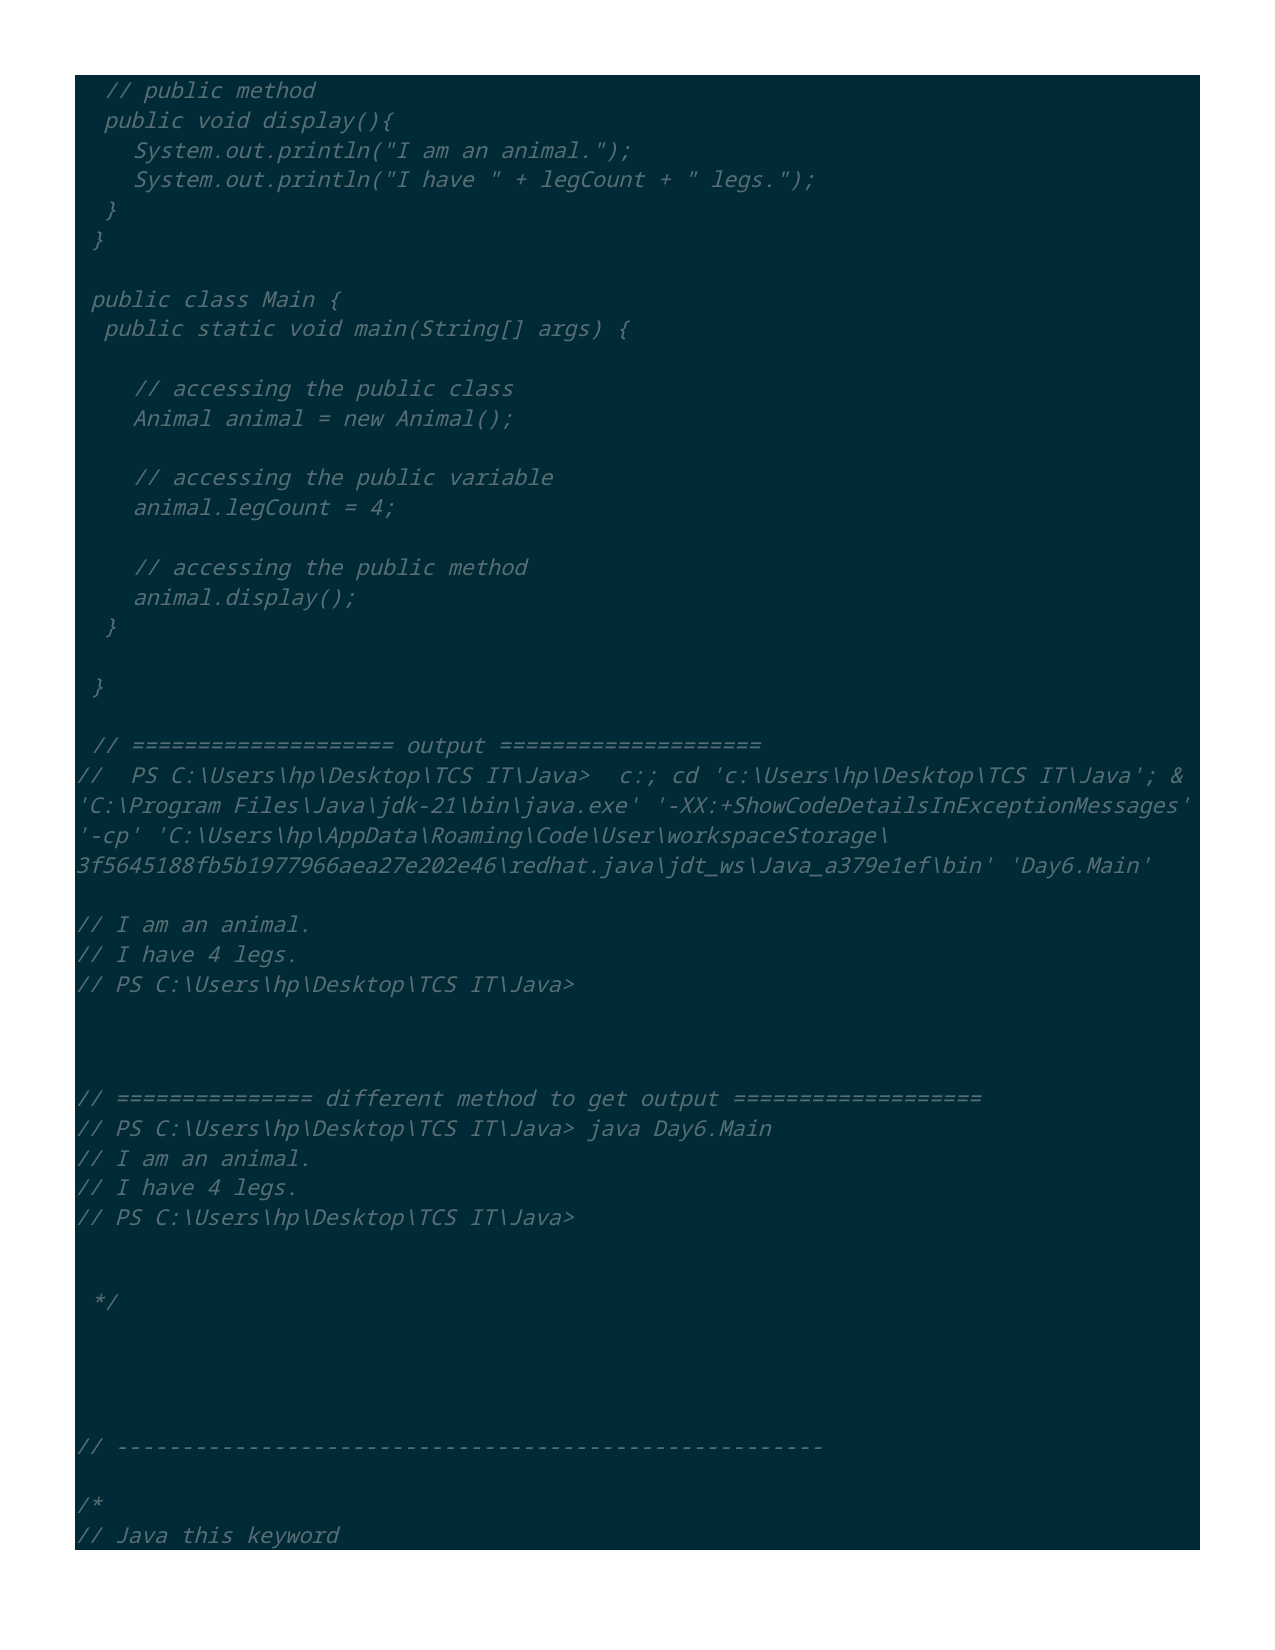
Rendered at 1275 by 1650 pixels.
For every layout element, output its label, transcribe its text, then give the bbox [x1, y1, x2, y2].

text } [75, 224, 1200, 254]
text // Java this keyword [75, 1520, 1200, 1550]
text animal.legCount = 4; [75, 492, 1200, 522]
text } [75, 671, 1200, 701]
text // I am an animal. [75, 909, 1200, 939]
text // PS C:\Users\hp\Desktop\TCS IT\Java> java Day6.Main [75, 1113, 1200, 1143]
text // =============== different method to get output =================== [75, 1083, 1200, 1113]
text // ------------------------------------------------------ [75, 1431, 1200, 1461]
text public void display(){ [75, 105, 1200, 134]
text // accessing the public class [75, 373, 1200, 403]
text Animal animal = new Animal(); [75, 403, 1200, 432]
text // PS C:\Users\hp\Desktop\TCS IT\Java> [75, 1202, 1200, 1232]
text // PS C:\Users\hp\Desktop\TCS IT\Java> c:; cd 'c:\Users\hp\Desktop\TCS IT\Java'; & 'C:\Program Files\Java\jdk-21\bin\java.exe' '-XX:+ShowCodeDetailsInExceptionMessages' '-cp' 'C:\Users\hp\AppData\Roaming\Code\User\workspaceStorage\3f5645188fb5b1977966aea27e202e46\redhat.java\jdt_ws\Java_a379e1ef\bin' 'Day6.Main' [75, 760, 1200, 879]
text // accessing the public method [75, 552, 1200, 581]
text System.out.println("I am an animal."); [75, 134, 1200, 164]
text public class Main { [75, 283, 1200, 313]
text } [75, 611, 1200, 641]
text System.out.println("I have " + legCount + " legs."); [75, 164, 1200, 194]
text // ==================== output ==================== [75, 730, 1200, 760]
text // accessing the public variable [75, 462, 1200, 492]
text */ [75, 1287, 1200, 1317]
text // I have 4 legs. [75, 939, 1200, 969]
text // PS C:\Users\hp\Desktop\TCS IT\Java> [75, 969, 1200, 998]
text // I have 4 legs. [75, 1172, 1200, 1202]
text public static void main(String[] args) { [75, 313, 1200, 343]
text /* [75, 1490, 1200, 1520]
text // I am an animal. [75, 1143, 1200, 1172]
text animal.display(); [75, 581, 1200, 611]
text } [75, 194, 1200, 224]
text // public method [75, 75, 1200, 105]
